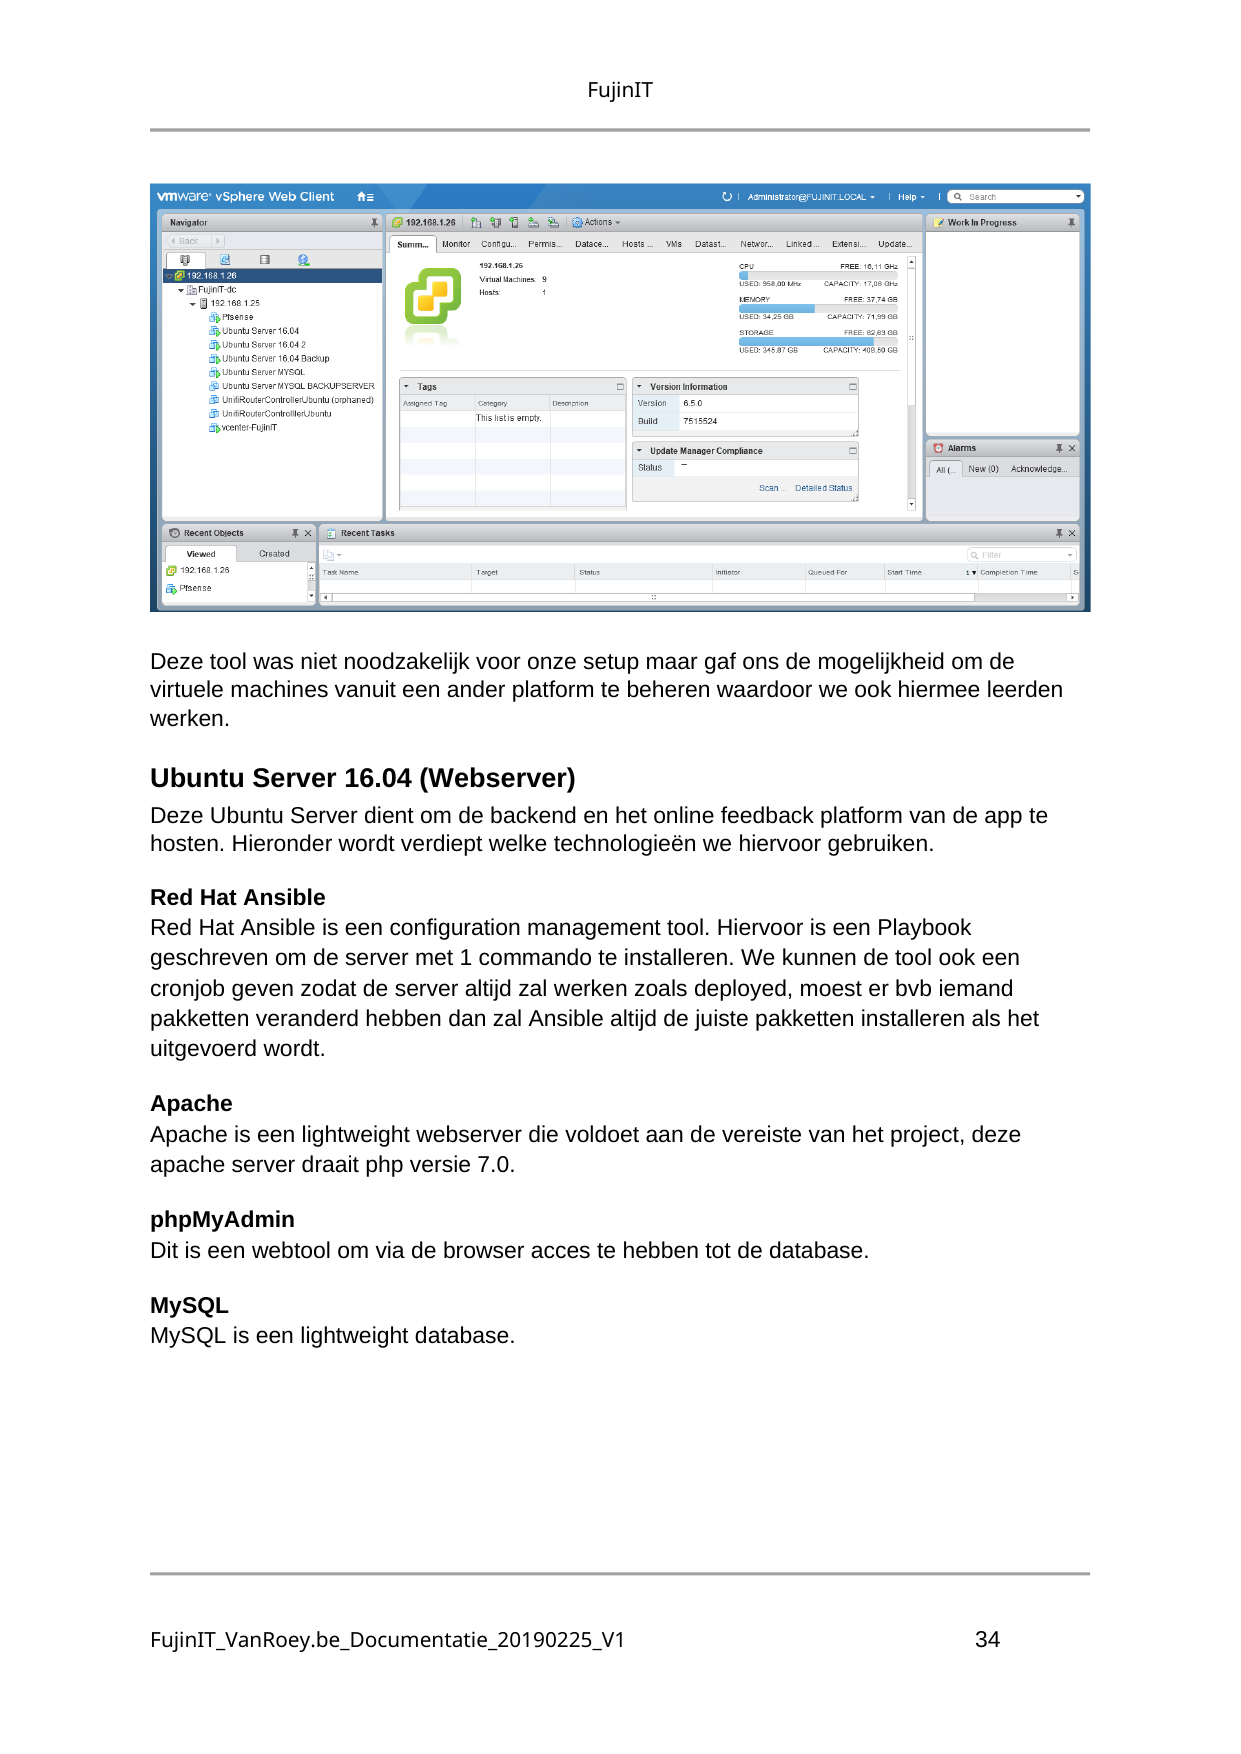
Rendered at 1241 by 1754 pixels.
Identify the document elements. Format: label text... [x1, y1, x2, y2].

text Apache is een lightweight webserver die voldoet aan de vereiste van het project, deze apache server draait php versie 7.0. [150, 1121, 1090, 1177]
text Red Hat Ansible is een configuration management tool. Hiervoor is een Playbook geschreven om de server met 1 commando te installeren. We kunnen de tool ook een cronjob geven zodat de server altijd zal werken zoals deployed, moest er bvb iemand pakketten veranderd hebben dan zal Ansible altijd de juiste pakketten installeren als het uitgevoerd wordt. [150, 914, 1090, 1061]
text Dit is een webtool om via de browser acces te hebben tot de database. [150, 1237, 1090, 1263]
subtitle MySQL [150, 1292, 1090, 1318]
subtitle Red Hat Ansible [150, 883, 1090, 910]
subtitle phpMyAdmin [150, 1206, 1090, 1232]
text Deze tool was niet noodzakelijk voor onze setup maar gaf ons de mogelijkheid om de virtuele machines vanuit een ander platform te beheren waardoor we ook hiermee leerden werken. [150, 648, 1090, 731]
text MySQL is een lightweight database. [150, 1322, 1090, 1349]
subtitle Apache [150, 1090, 1090, 1116]
subtitle Ubuntu Server 16.04 (Webserver) [150, 762, 1090, 793]
picture [150, 181, 1091, 617]
text Deze Ubuntu Server dient om de backend en het online feedback platform van de app te hosten. Hieronder wordt verdiept welke technologieën we hiervoor gebruiken. [150, 802, 1090, 856]
